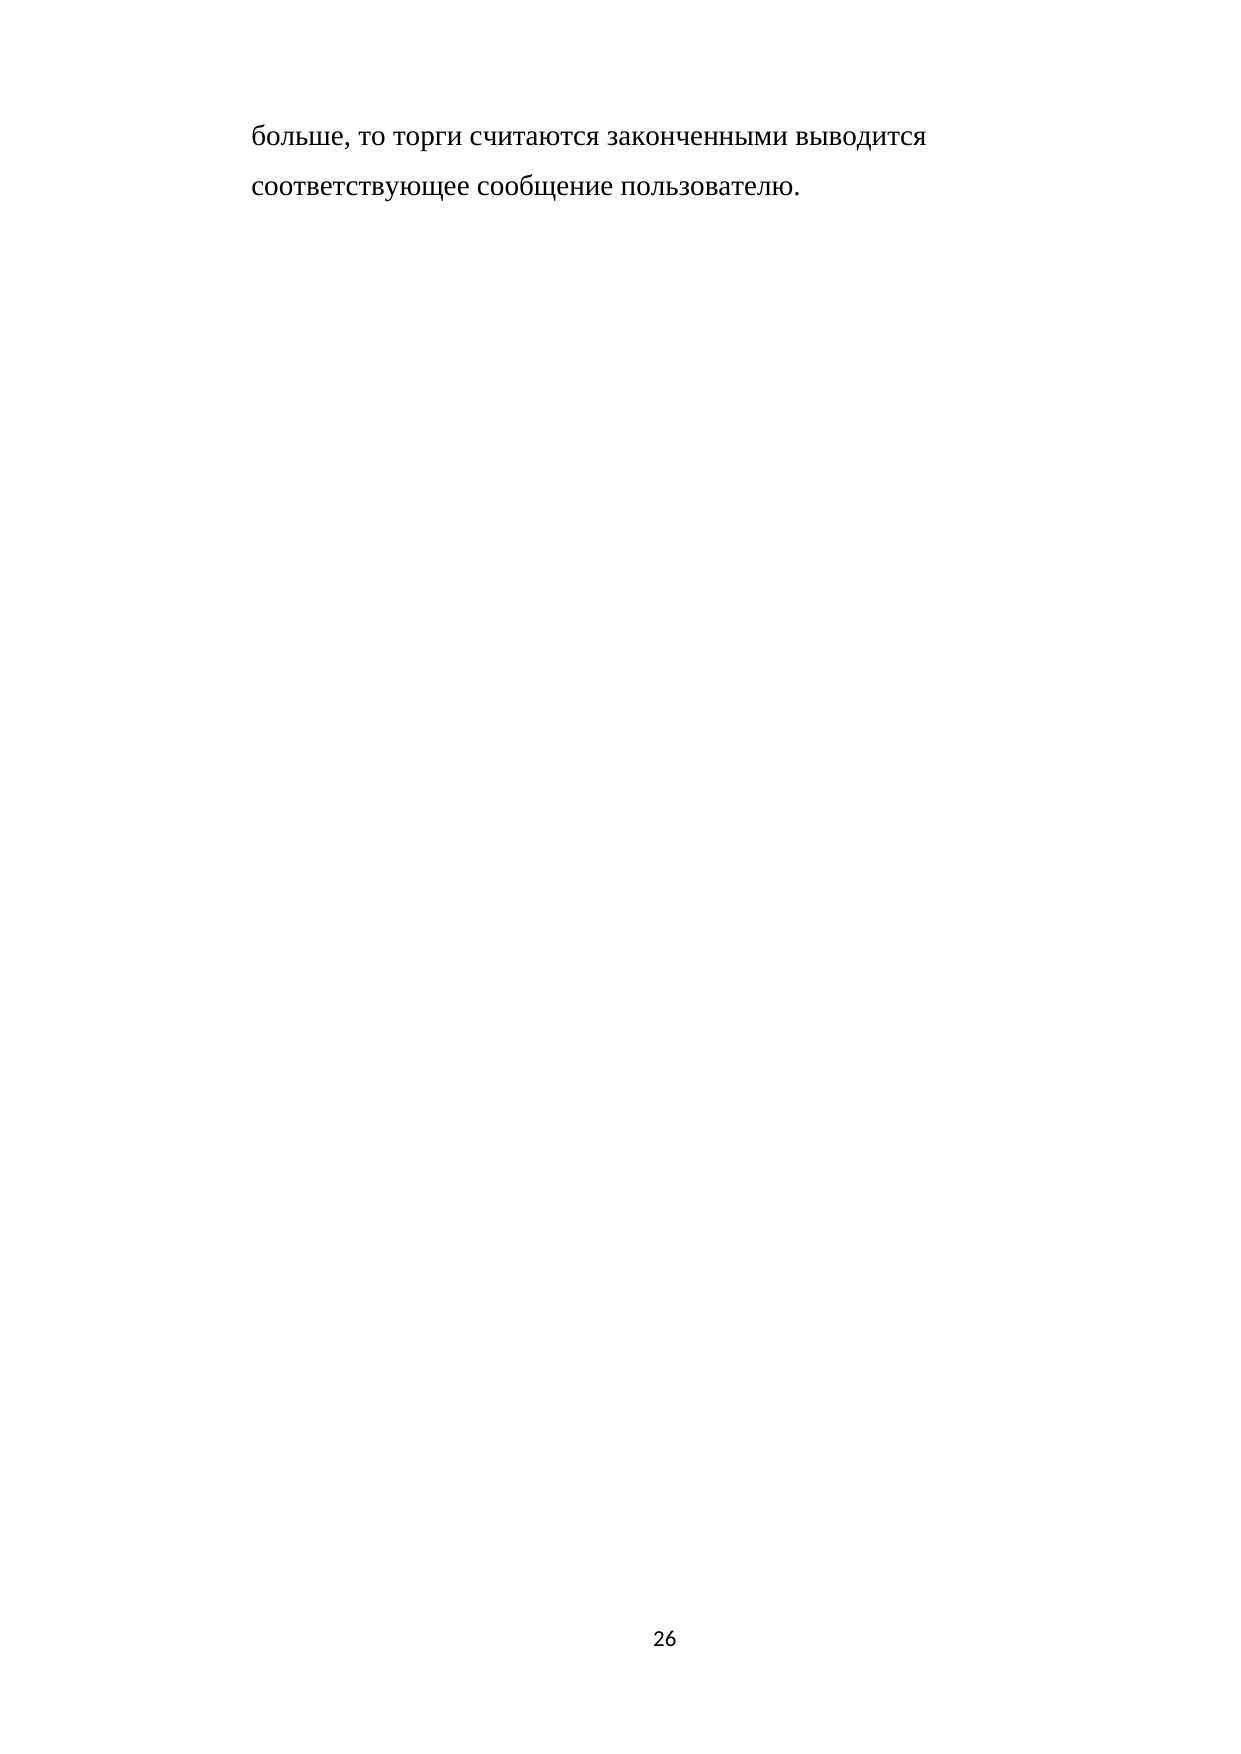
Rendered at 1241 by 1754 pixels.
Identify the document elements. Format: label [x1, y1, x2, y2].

text [251, 118, 1152, 202]
